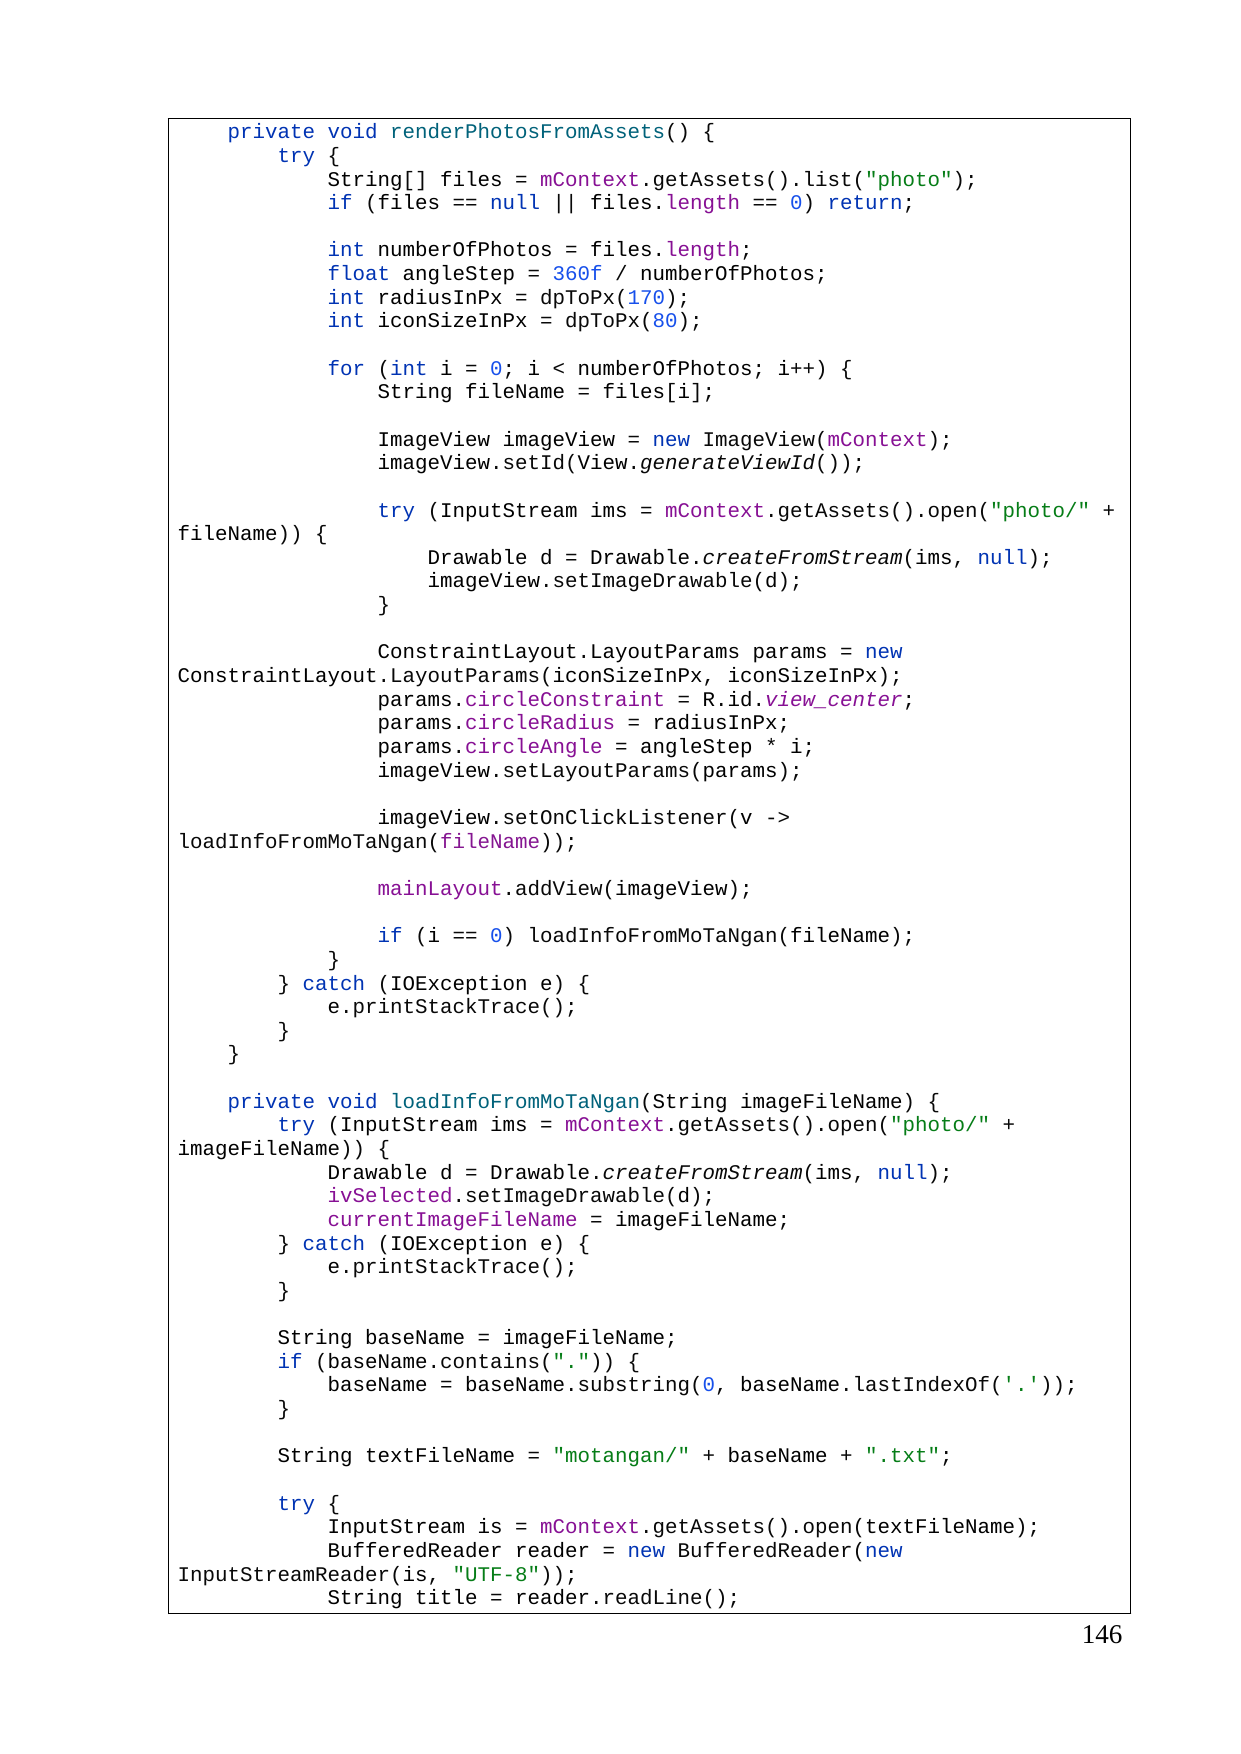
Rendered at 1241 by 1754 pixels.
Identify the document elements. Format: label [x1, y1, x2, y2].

text [169, 119, 1130, 1613]
